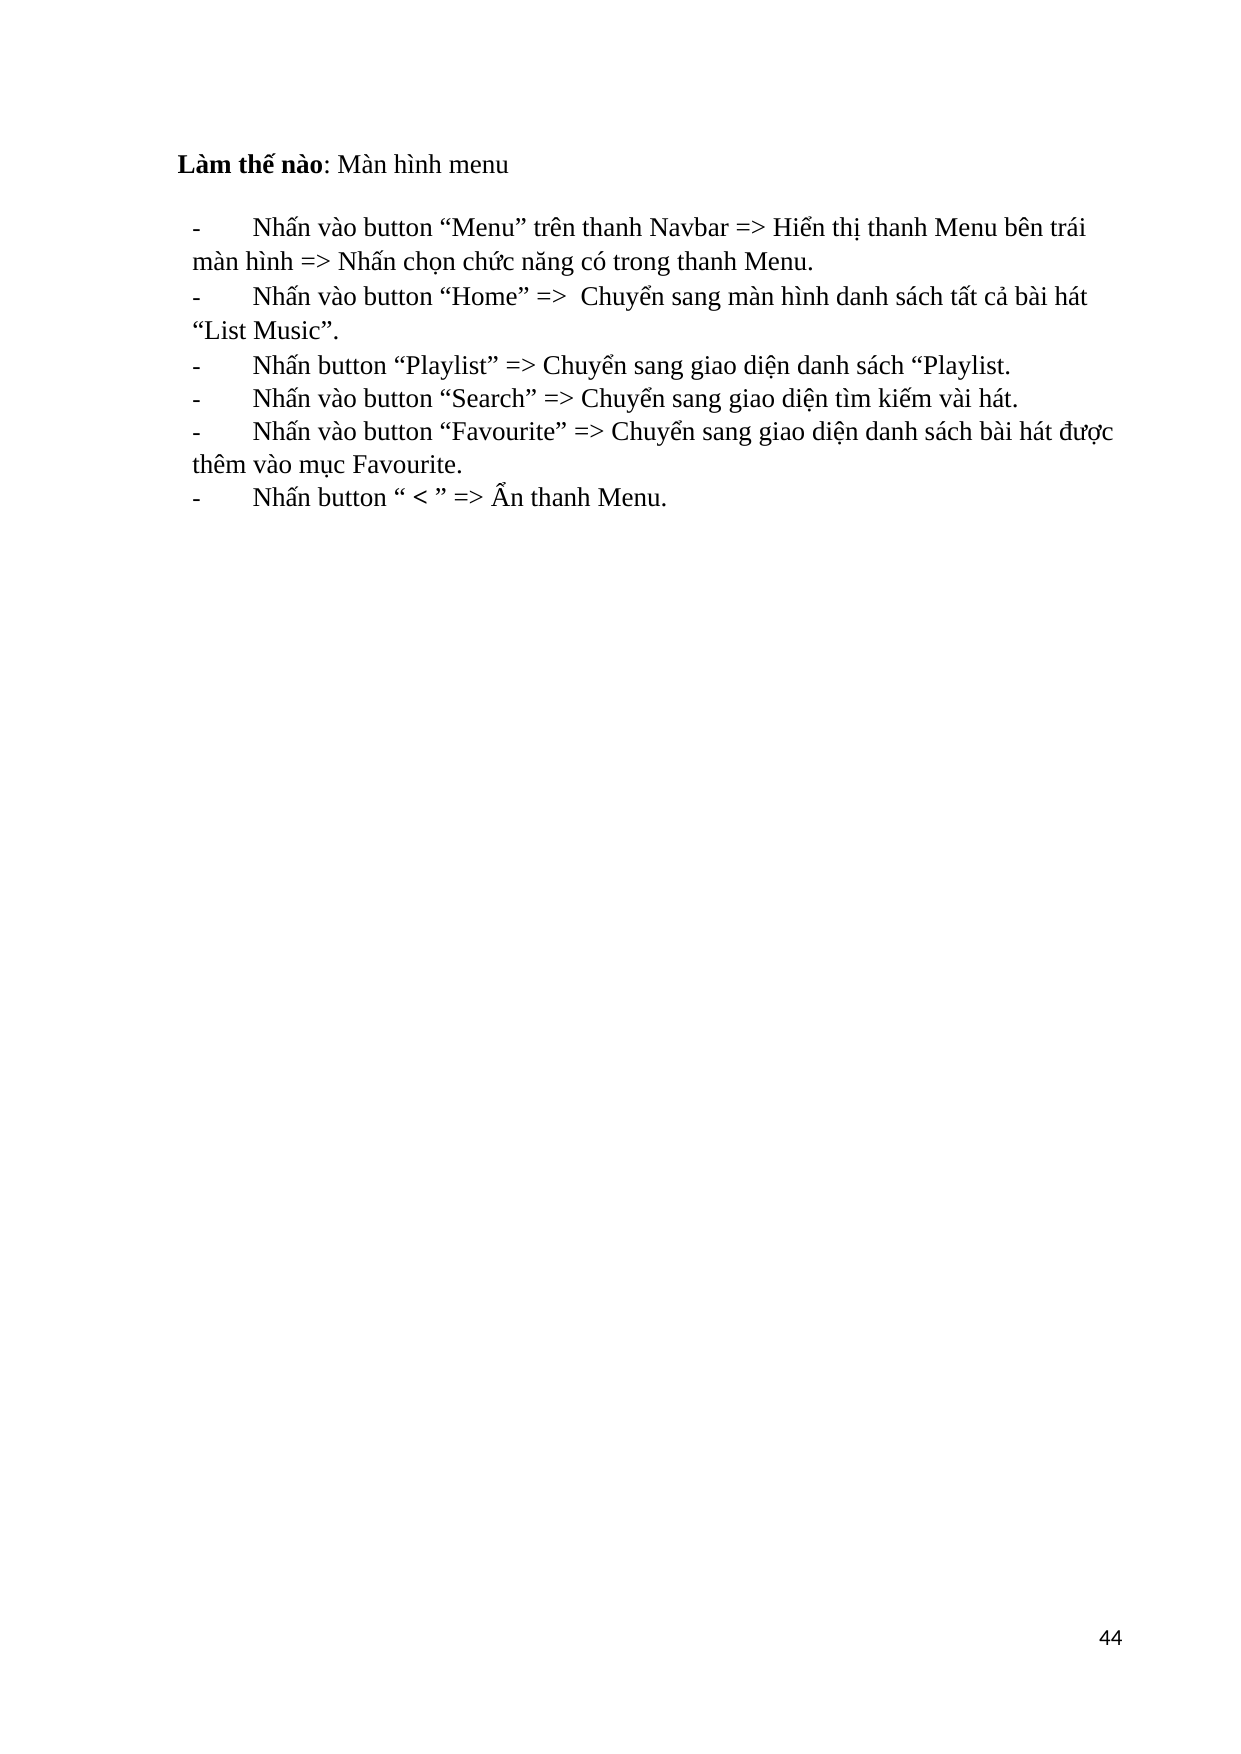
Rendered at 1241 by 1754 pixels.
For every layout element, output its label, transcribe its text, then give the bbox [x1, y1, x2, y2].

list Nhấn vào button “Search” => Chuyển sang giao diện tìm kiếm vài hát. [192, 382, 1122, 413]
list Nhấn vào button “Home” => Chuyển sang màn hình danh sách tất cả bài hát “List Music”. [192, 280, 1122, 346]
list Nhấn vào button “Favourite” => Chuyển sang giao diện danh sách bài hát được thêm vào mục Favourite. [192, 415, 1122, 479]
list Nhấn vào button “Menu” trên thanh Navbar => Hiển thị thanh Menu bên trái màn hình => Nhấn chọn chức năng có trong thanh Menu. [192, 211, 1122, 277]
list Nhấn button “ < ” => Ẩn thanh Menu. [192, 481, 1122, 512]
text Làm thế nào: Màn hình menu [177, 148, 1122, 179]
list Nhấn button “Playlist” => Chuyển sang giao diện danh sách “Playlist. [192, 349, 1122, 380]
